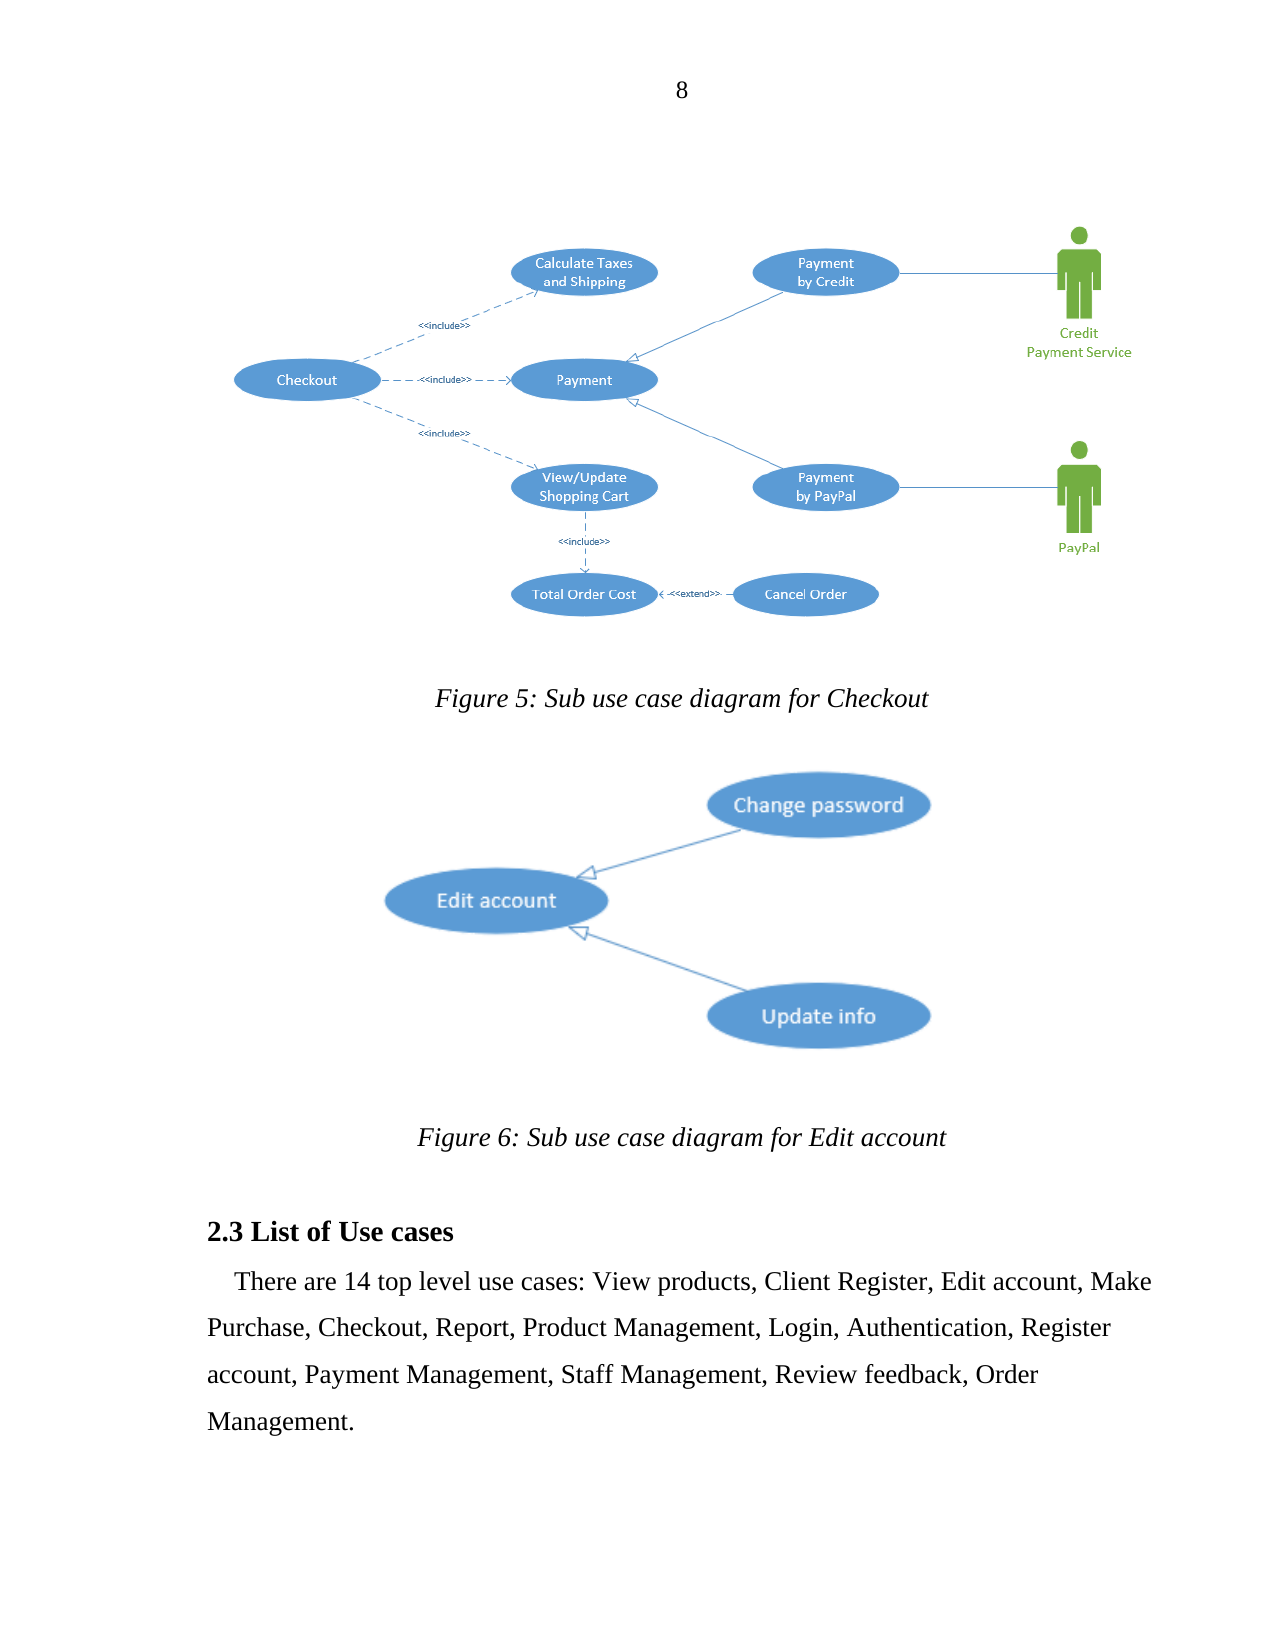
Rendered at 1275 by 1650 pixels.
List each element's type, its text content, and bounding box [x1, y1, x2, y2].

text 2.3 List of Use cases [207, 1214, 1157, 1248]
picture [206, 206, 1157, 667]
text There are 14 top level use cases: View products, Client Register, Edit account, Make Purchase, Checkout, Report, Product Management, Login, Authentication, Register account, Payment Management, Staff Management, Review feedback, Order Management. [207, 1265, 1157, 1436]
picture [356, 728, 1007, 1102]
text Figure 5: Sub use case diagram for Checkout [207, 682, 1157, 713]
text Figure 6: Sub use case diagram for Edit account [207, 1121, 1157, 1152]
